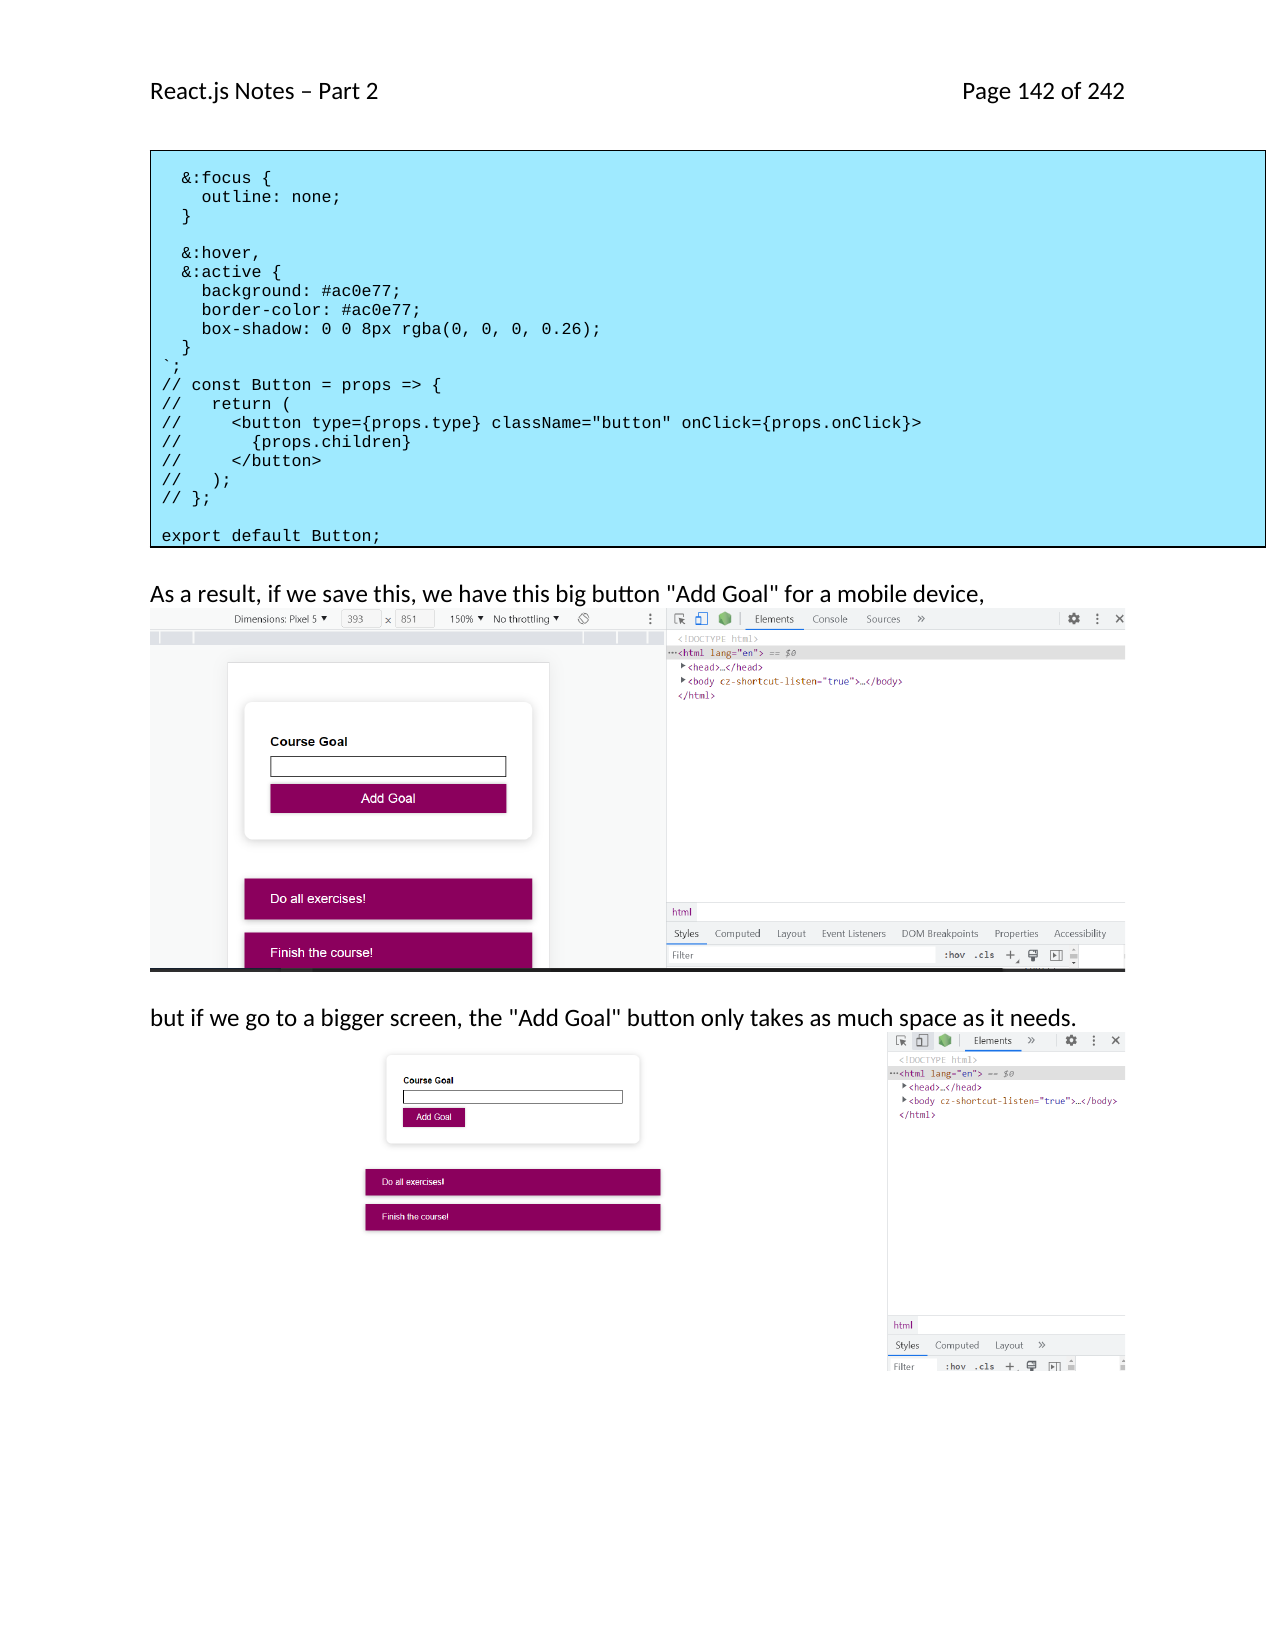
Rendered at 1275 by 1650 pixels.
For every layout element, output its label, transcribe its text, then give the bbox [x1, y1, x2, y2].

picture [150, 1032, 1125, 1371]
picture [150, 608, 1125, 972]
text but if we go to a bigger screen, the "Add Goal" button only takes as much space as it needs. [150, 1002, 1125, 1032]
text As a result, if we save this, we have this big button "Add Goal" for a mobile device, [150, 578, 1125, 608]
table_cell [151, 151, 1265, 546]
